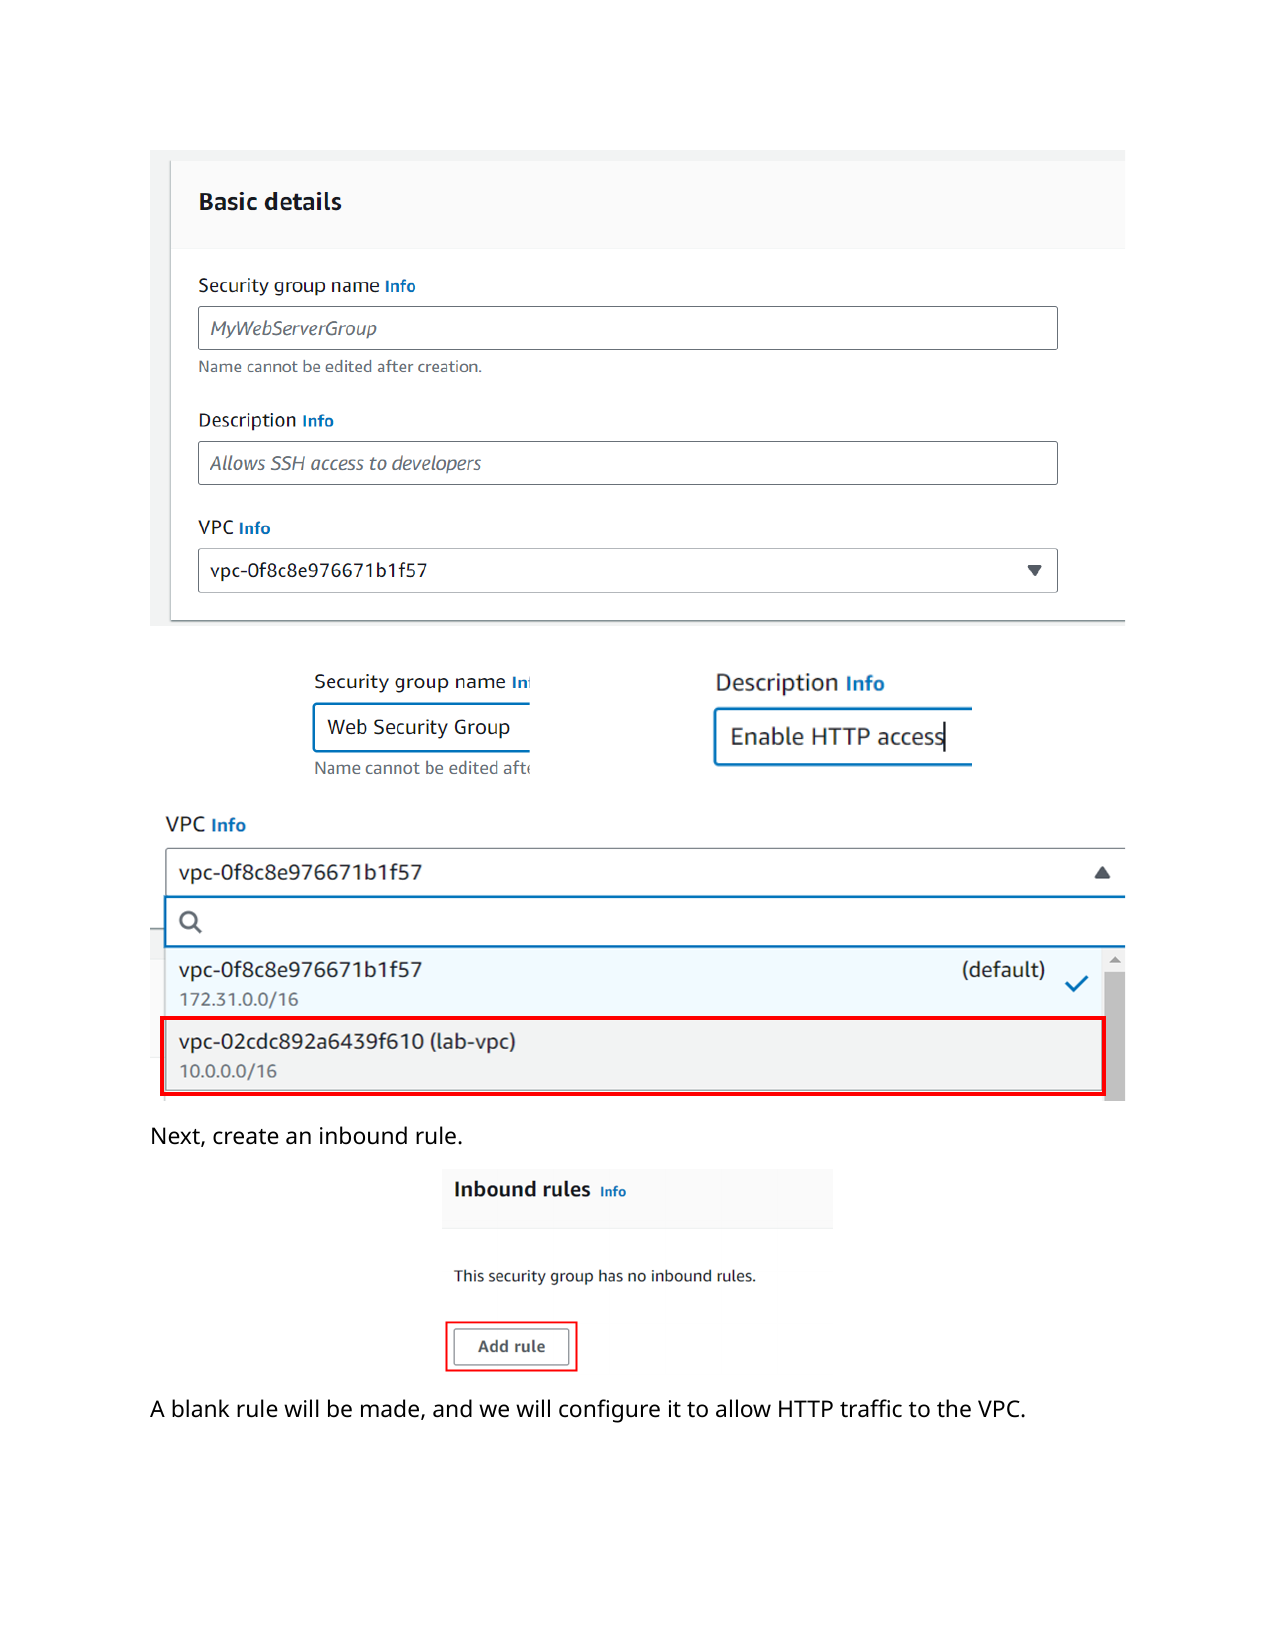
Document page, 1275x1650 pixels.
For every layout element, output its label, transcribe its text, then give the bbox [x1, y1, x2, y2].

picture [150, 150, 1125, 626]
picture [150, 813, 1125, 1101]
picture [697, 663, 972, 784]
picture [442, 1169, 833, 1375]
text Next, create an inbound rule. [150, 1119, 1125, 1151]
picture [299, 644, 530, 795]
text A blank rule will be made, and we will configure it to allow HTTP traffic to the VPC. [150, 1393, 1125, 1425]
